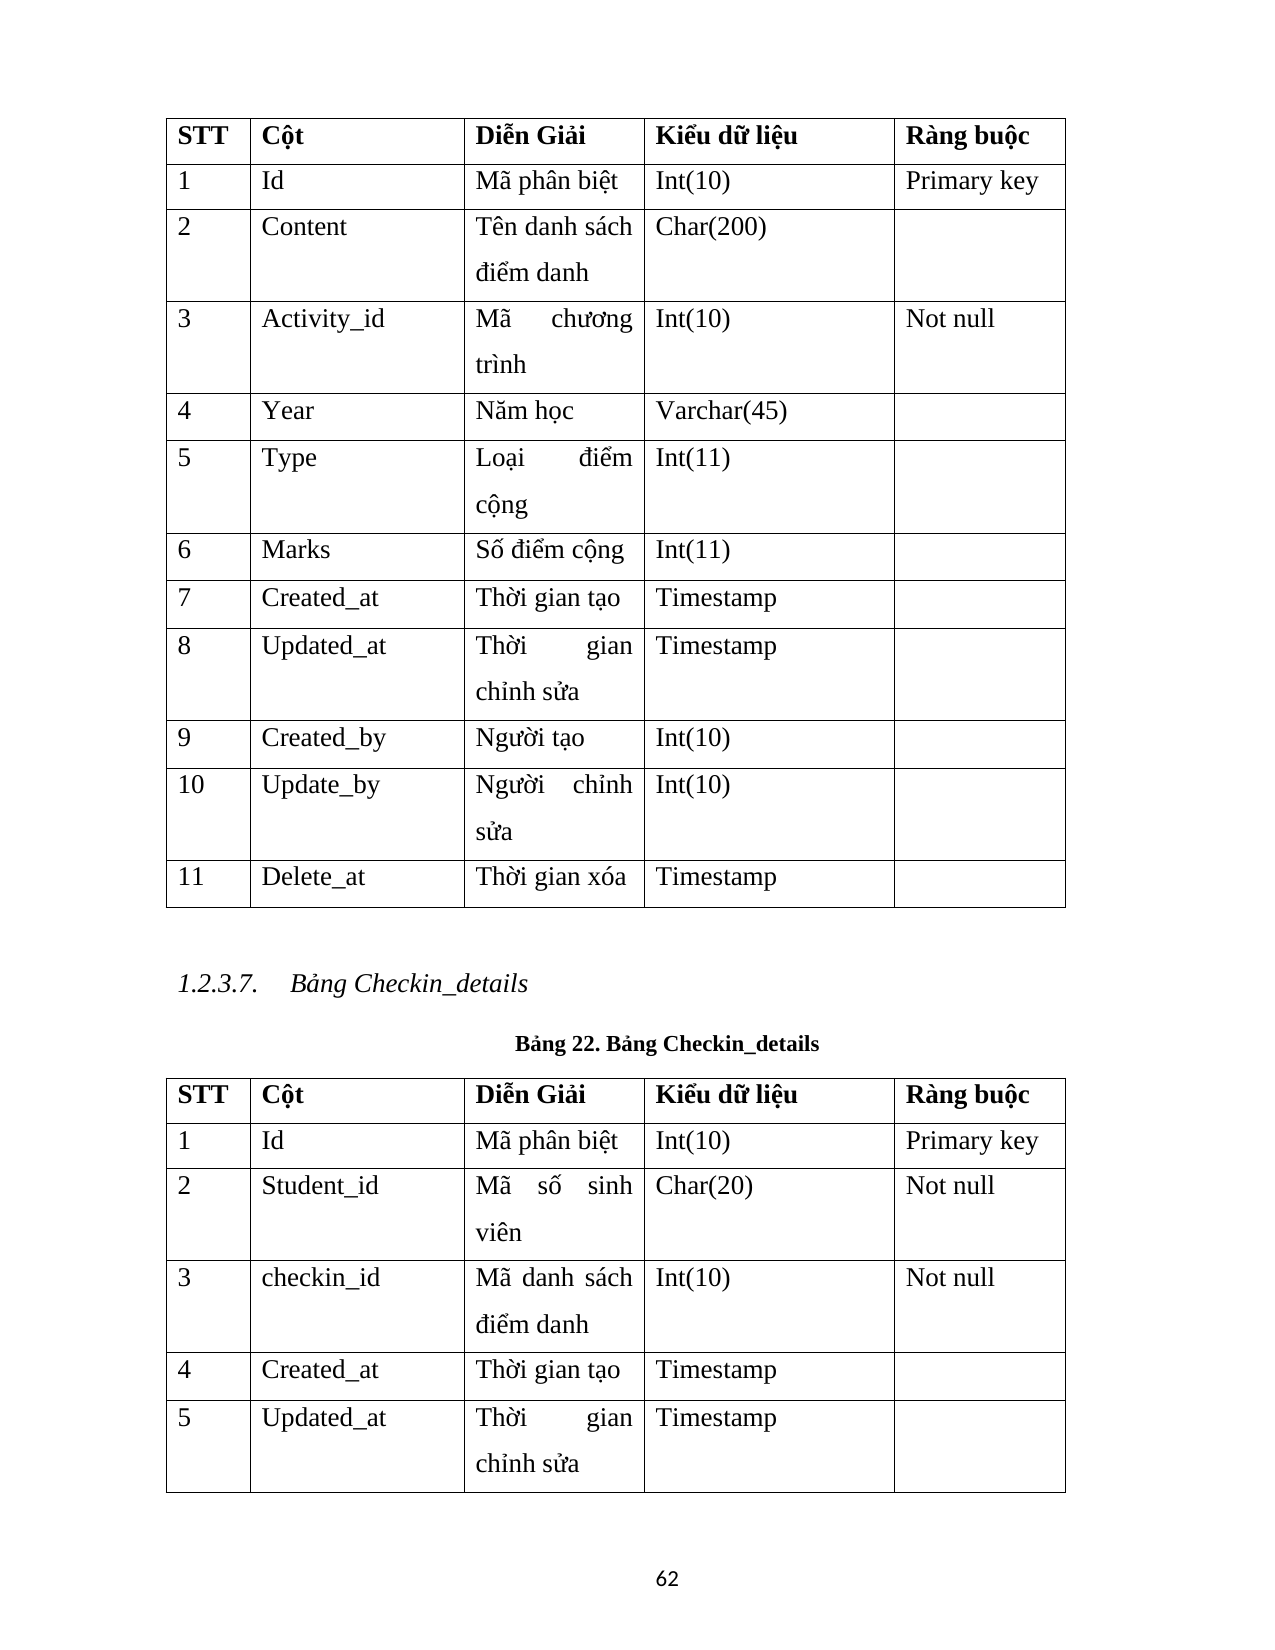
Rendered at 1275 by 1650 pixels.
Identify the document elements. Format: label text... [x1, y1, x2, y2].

table_cell Loại điểm cộng [465, 441, 644, 532]
table_cell Người chỉnh sửa [465, 769, 644, 859]
table_cell Tên danh sách điểm danh [465, 210, 644, 301]
table_cell 4 [167, 394, 250, 440]
table_cell Int(10) [645, 769, 894, 859]
table_cell 10 [167, 769, 250, 859]
table_cell Mã phân biệt [465, 165, 644, 209]
table_cell [895, 721, 1065, 767]
table_cell Người tạo [465, 721, 644, 767]
table_cell Int(10) [645, 1124, 894, 1168]
table_cell [895, 210, 1065, 301]
list Bảng Checkin_details [177, 967, 1157, 998]
table_cell Char(20) [645, 1169, 894, 1260]
table_header Cột [251, 119, 464, 163]
table_cell checkin_id [251, 1261, 464, 1352]
table_cell 4 [167, 1353, 250, 1400]
table_cell Int(11) [645, 441, 894, 532]
table_cell Mã danh sách điểm danh [465, 1261, 644, 1352]
table_cell Id [251, 1124, 464, 1168]
table_cell Mã chương trình [465, 302, 644, 393]
table_cell Timestamp [645, 861, 894, 907]
table_cell Số điểm cộng [465, 534, 644, 580]
table_header Kiểu dữ liệu [645, 1079, 894, 1123]
table_cell Int(10) [645, 302, 894, 393]
table_cell Student_id [251, 1169, 464, 1260]
table_cell Activity_id [251, 302, 464, 393]
table_cell 9 [167, 721, 250, 767]
table_cell [895, 629, 1065, 720]
table_cell Marks [251, 534, 464, 580]
table_cell 2 [167, 1169, 250, 1260]
table_cell Primary key [895, 1124, 1065, 1168]
table_cell Năm học [465, 394, 644, 440]
table_cell Year [251, 394, 464, 440]
table_cell Int(11) [645, 534, 894, 580]
table_cell Content [251, 210, 464, 301]
table_cell [895, 861, 1065, 907]
table_cell 8 [167, 629, 250, 720]
table_header STT [167, 1079, 250, 1123]
table_cell Not null [895, 302, 1065, 393]
table_cell Timestamp [645, 1401, 894, 1492]
table_cell Varchar(45) [645, 394, 894, 440]
table_cell [895, 394, 1065, 440]
table_cell Thời gian xóa [465, 861, 644, 907]
table_cell Created_by [251, 721, 464, 767]
table_cell Thời gian tạo [465, 1353, 644, 1400]
table_cell 3 [167, 1261, 250, 1352]
table_cell 5 [167, 1401, 250, 1492]
table_cell 6 [167, 534, 250, 580]
table_cell [895, 769, 1065, 859]
table_cell 11 [167, 861, 250, 907]
table_header Kiểu dữ liệu [645, 119, 894, 163]
table_cell Int(10) [645, 165, 894, 209]
table_cell Mã phân biệt [465, 1124, 644, 1168]
table_cell Int(10) [645, 1261, 894, 1352]
table_cell Delete_at [251, 861, 464, 907]
table_cell Created_at [251, 1353, 464, 1400]
table_cell 3 [167, 302, 250, 393]
table_header Ràng buộc [895, 119, 1065, 163]
table_cell Mã số sinh viên [465, 1169, 644, 1260]
table_cell Timestamp [645, 629, 894, 720]
table_cell Update_by [251, 769, 464, 859]
table_cell Type [251, 441, 464, 532]
table_cell 7 [167, 581, 250, 628]
table_cell Thời gian chỉnh sửa [465, 629, 644, 720]
table_cell [895, 534, 1065, 580]
table_cell Int(10) [645, 721, 894, 767]
table_header Diễn Giải [465, 1079, 644, 1123]
table_cell 5 [167, 441, 250, 532]
table_cell Updated_at [251, 629, 464, 720]
table_header Ràng buộc [895, 1079, 1065, 1123]
table_header Cột [251, 1079, 464, 1123]
table_cell 1 [167, 165, 250, 209]
table_cell Not null [895, 1261, 1065, 1352]
table_cell Thời gian tạo [465, 581, 644, 628]
table_cell [895, 1401, 1065, 1492]
table_header Diễn Giải [465, 119, 644, 163]
table_cell Not null [895, 1169, 1065, 1260]
table_header STT [167, 119, 250, 163]
table_cell [895, 441, 1065, 532]
table_cell Timestamp [645, 1353, 894, 1400]
table_cell 1 [167, 1124, 250, 1168]
table_cell Created_at [251, 581, 464, 628]
table_cell [895, 1353, 1065, 1400]
table_cell Char(200) [645, 210, 894, 301]
table_cell [895, 581, 1065, 628]
table_cell Id [251, 165, 464, 209]
table_cell Updated_at [251, 1401, 464, 1492]
table_cell Timestamp [645, 581, 894, 628]
table_cell Thời gian chỉnh sửa [465, 1401, 644, 1492]
table_cell 2 [167, 210, 250, 301]
table_cell Primary key [895, 165, 1065, 209]
